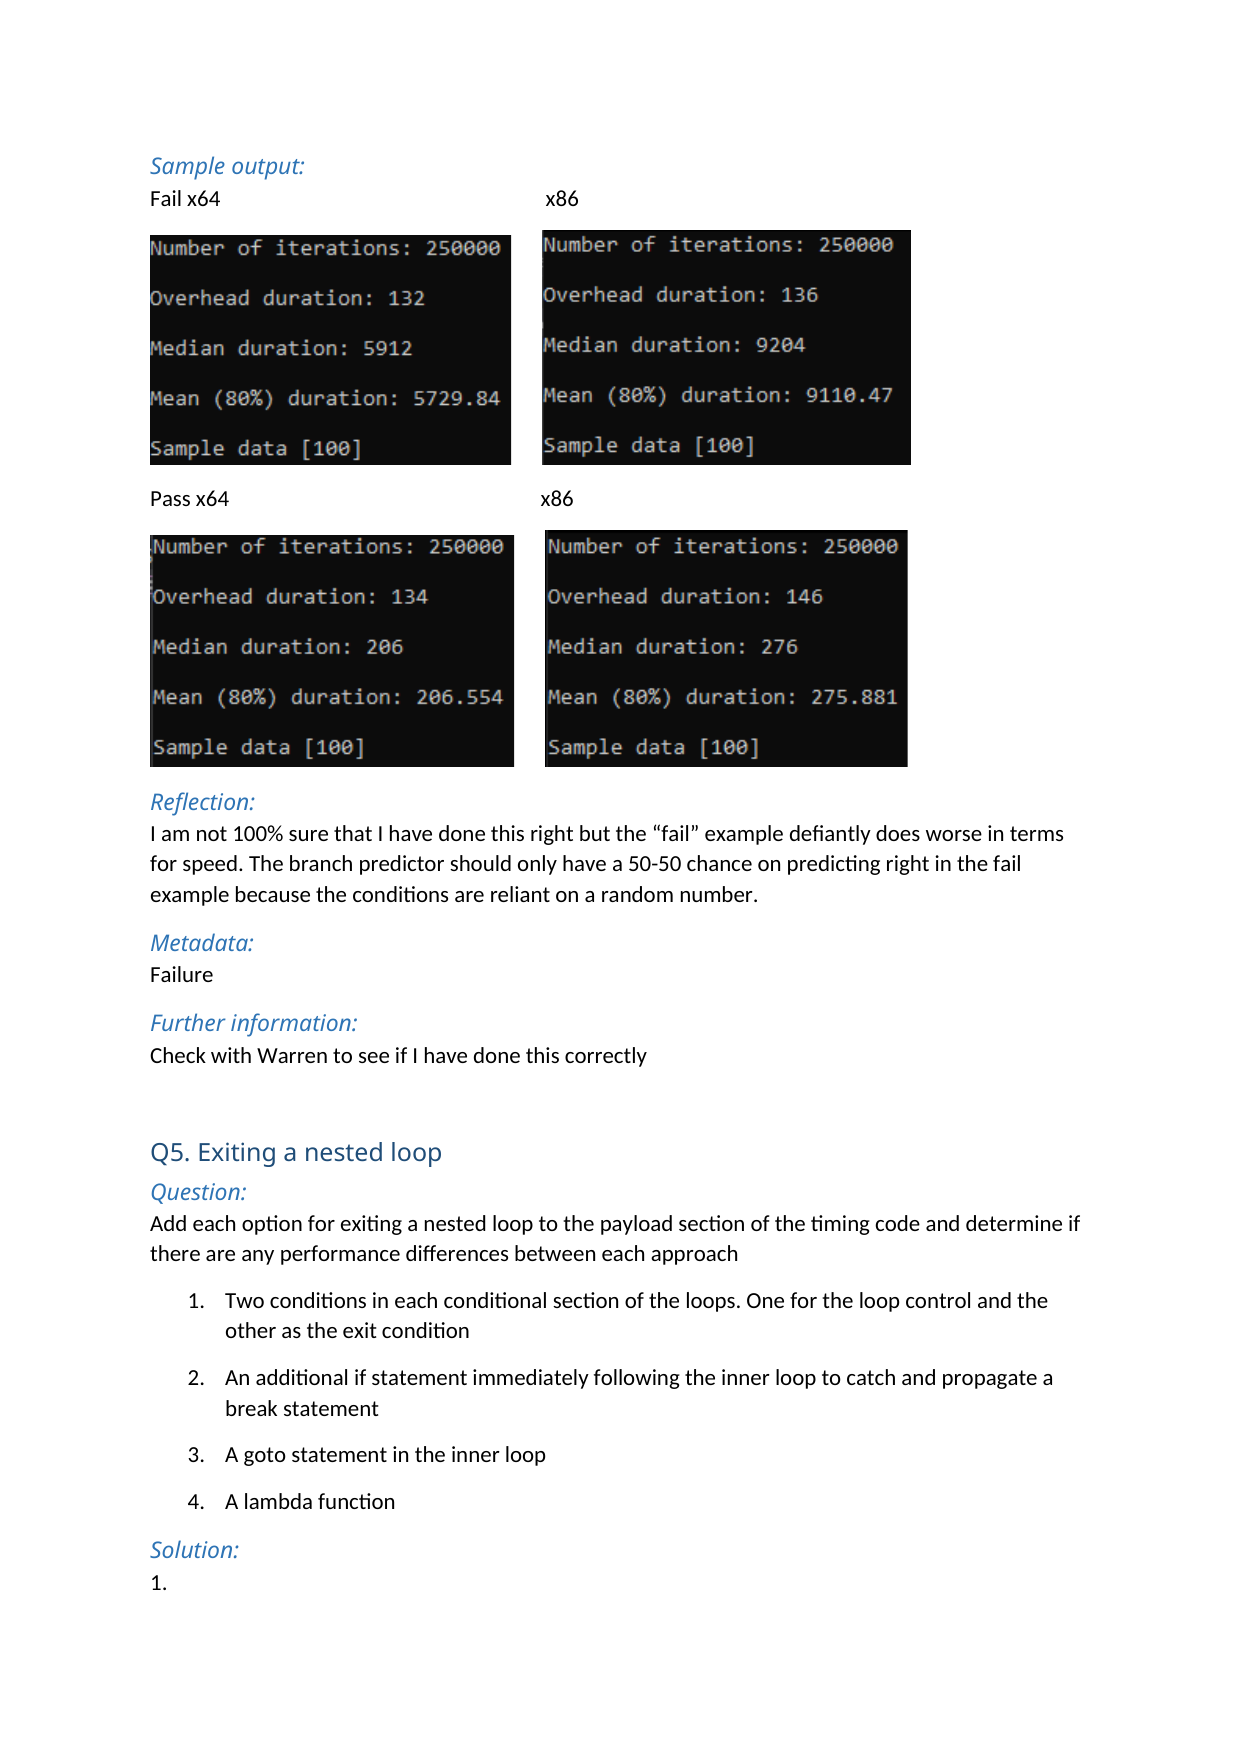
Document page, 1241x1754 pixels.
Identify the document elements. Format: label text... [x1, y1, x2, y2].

subtitle Further information: [150, 1007, 1090, 1038]
text Add each option for exiting a nested loop to the payload section of the timing code and determine if there are any performance differences between each approach [150, 1209, 1090, 1268]
subtitle Sample output: [150, 150, 1090, 181]
text Check with Warren to see if I have done this correctly [150, 1041, 1090, 1069]
subtitle Question: [150, 1176, 1090, 1207]
picture [542, 230, 911, 465]
picture [150, 235, 512, 465]
list A lambda function [187, 1487, 1090, 1516]
list A goto statement in the inner loop [187, 1441, 1090, 1469]
subtitle Reflection: [150, 786, 1090, 817]
list An additional if statement immediately following the inner loop to catch and propagate a break statement [187, 1363, 1090, 1422]
picture [150, 535, 515, 767]
text I am not 100% sure that I have done this right but the “fail” example defiantly does worse in terms for speed. The branch predictor should only have a 50-50 chance on predicting right in the fail example because the conditions are reliant on a random number. [150, 819, 1090, 908]
text Failure [150, 960, 1090, 988]
text Fail x64 x86 [150, 184, 1090, 212]
picture [545, 530, 908, 767]
subtitle Solution: [150, 1534, 1090, 1566]
subtitle Q5. Exiting a nested loop [150, 1135, 1090, 1169]
text Pass x64 x86 [150, 484, 1090, 512]
subtitle Metadata: [150, 927, 1090, 958]
text 1. [150, 1568, 1090, 1596]
list Two conditions in each conditional section of the loops. One for the loop control and the other as the exit condition [187, 1286, 1090, 1345]
